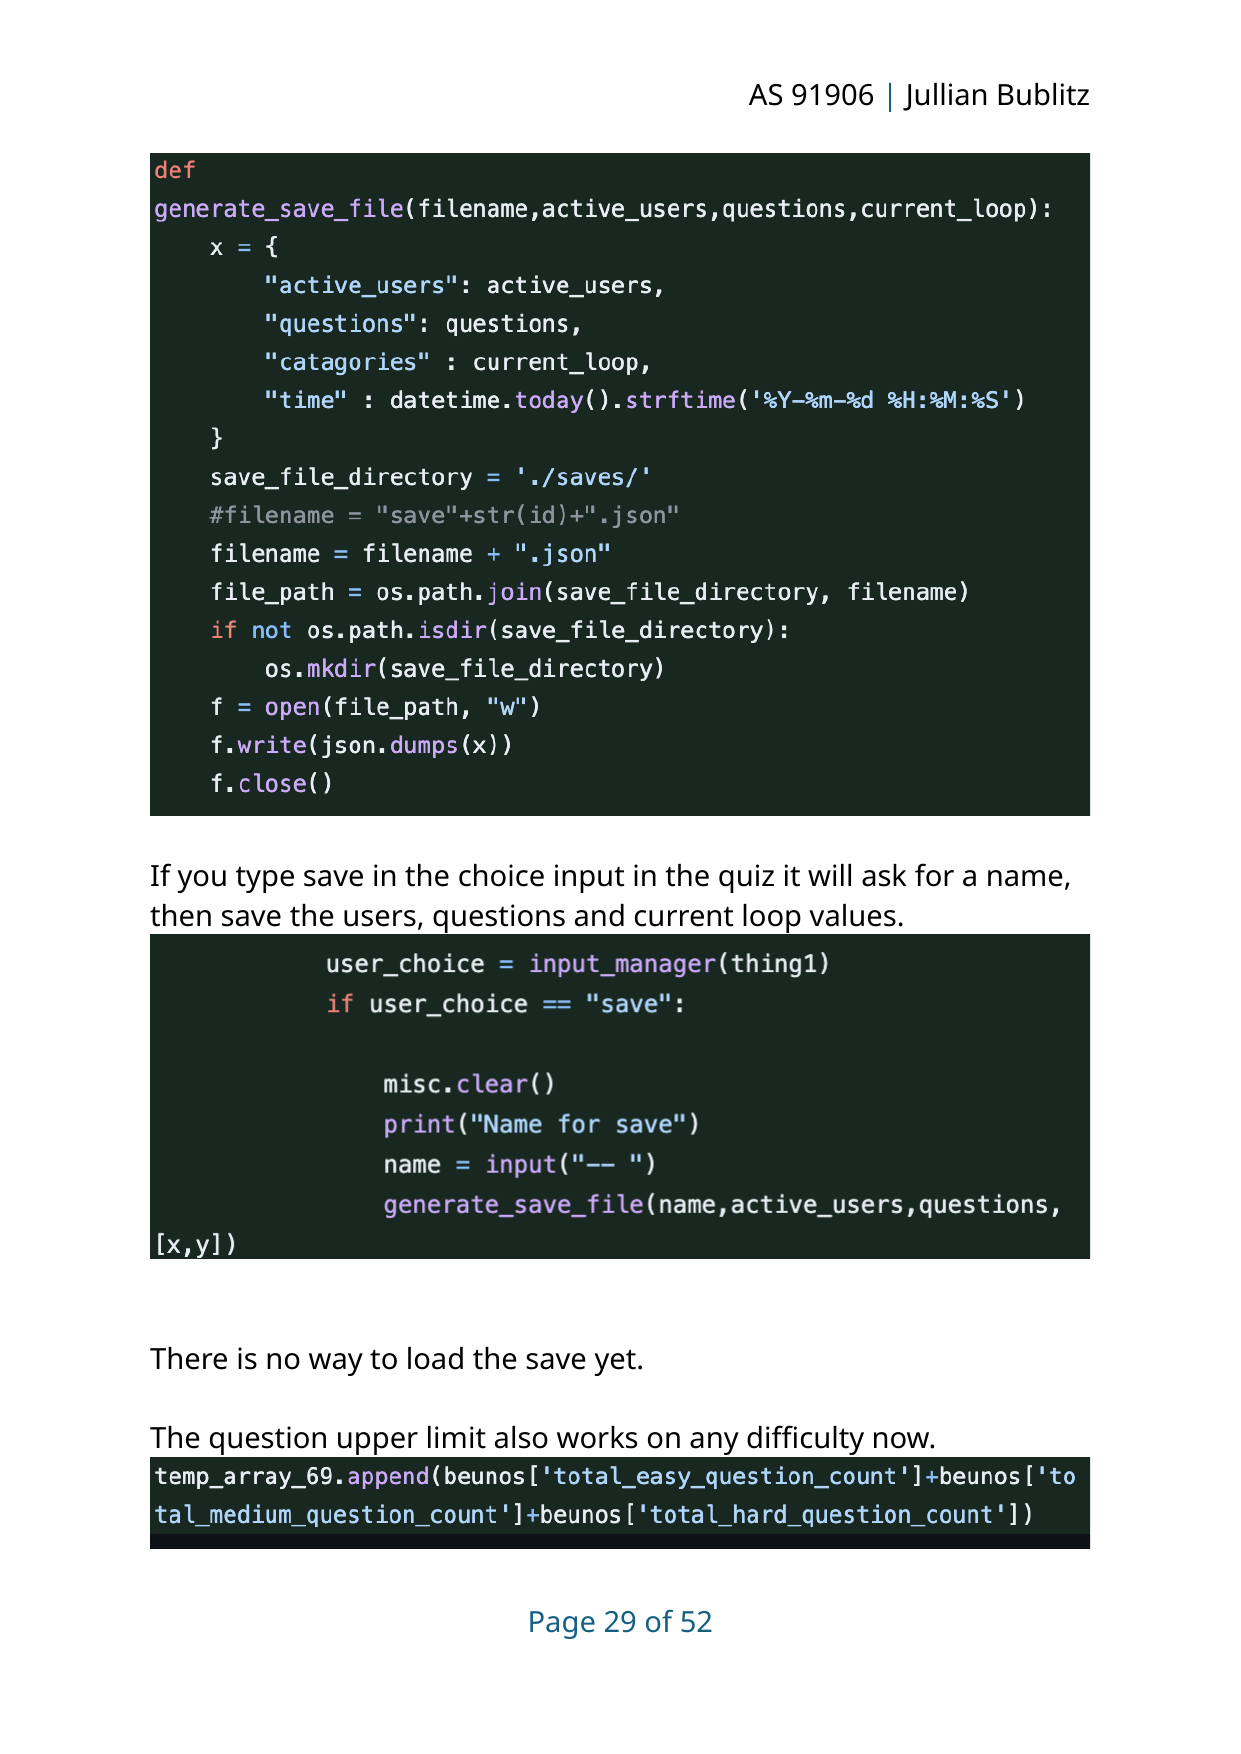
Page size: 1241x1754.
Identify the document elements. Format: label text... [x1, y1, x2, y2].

picture [150, 1457, 1091, 1549]
text The question upper limit also works on any difficulty now. [150, 1417, 1090, 1457]
text If you type save in the choice input in the quiz it will ask for a name, then save the users, questions and current loop values. [150, 855, 1090, 934]
picture [150, 153, 1091, 816]
text There is no way to load the save yet. [150, 1338, 1090, 1378]
picture [150, 934, 1091, 1259]
